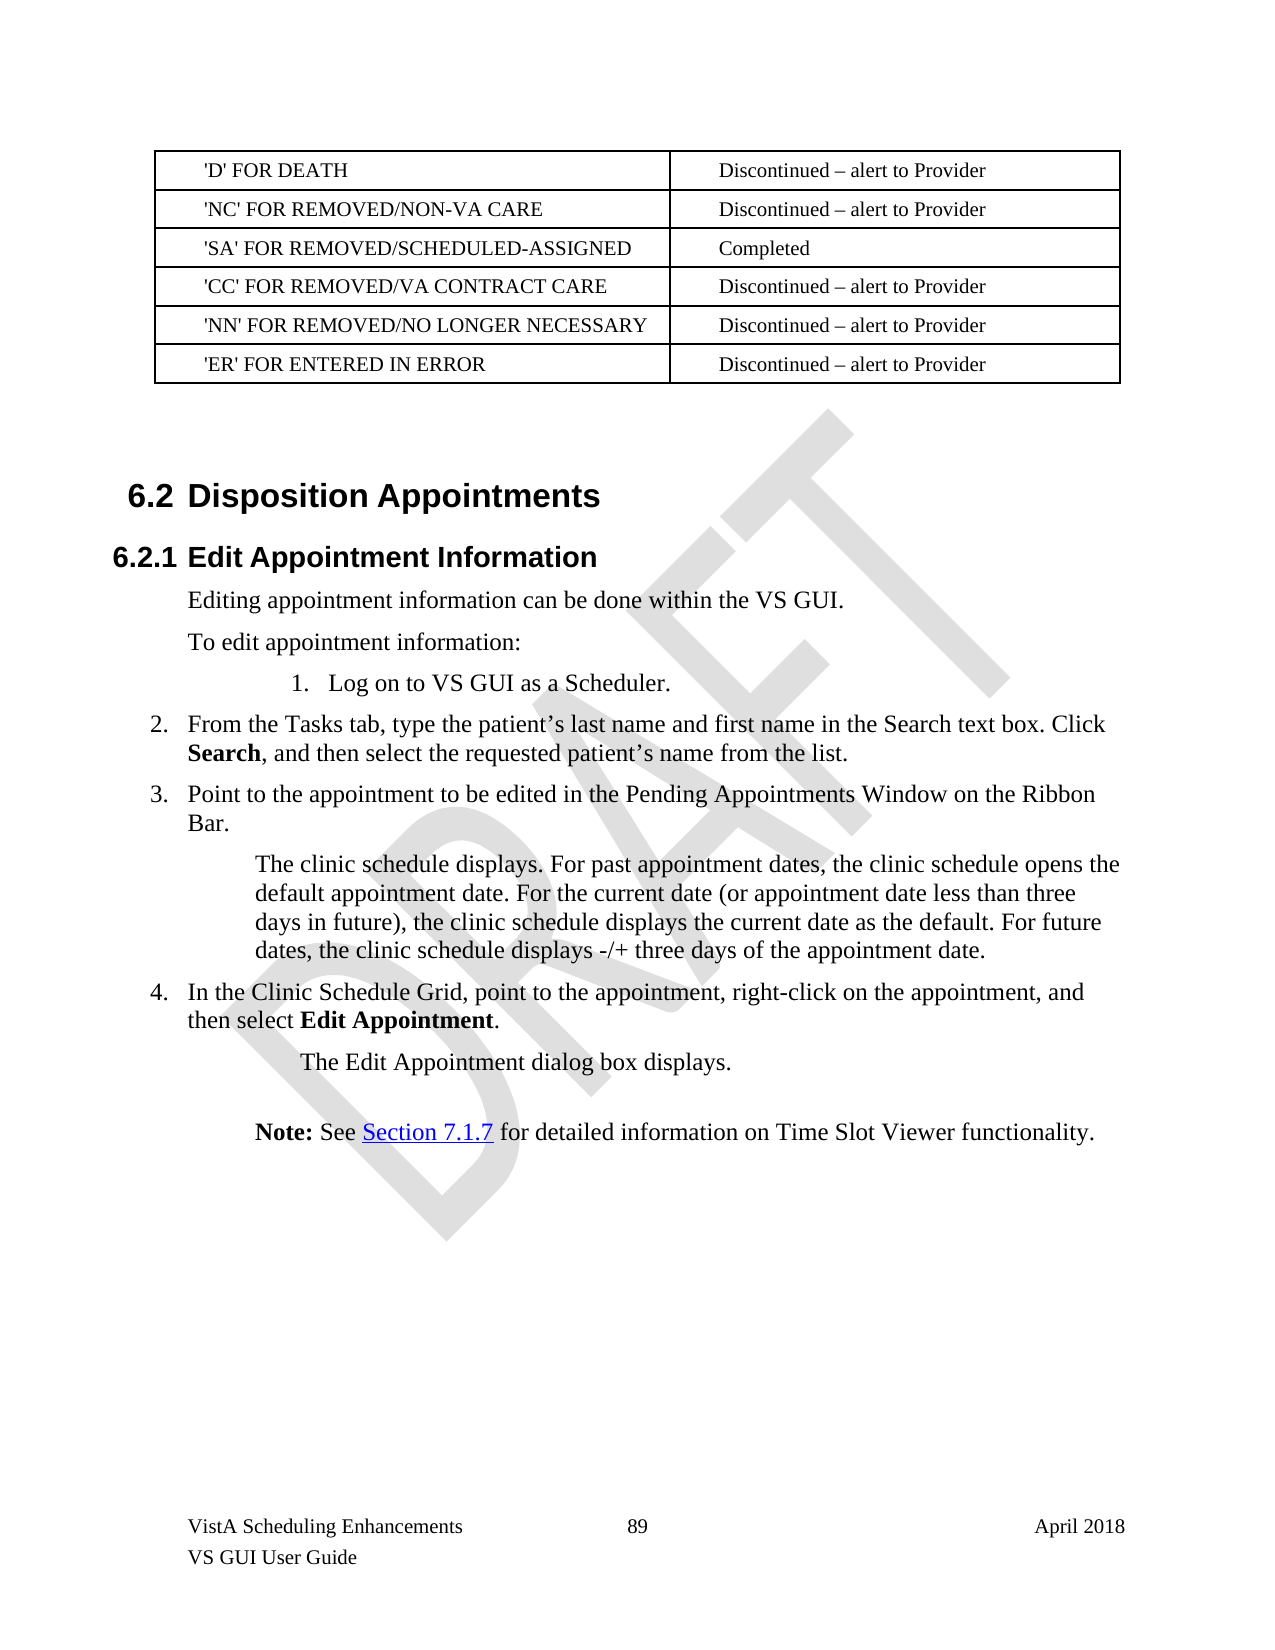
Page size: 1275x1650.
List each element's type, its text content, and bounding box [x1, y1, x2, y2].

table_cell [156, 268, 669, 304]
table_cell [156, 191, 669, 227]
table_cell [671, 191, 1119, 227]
text In the Clinic Schedule Grid, point to the appointment, right-click on the appointment, and then select Edit Appointment. [150, 977, 1125, 1034]
text Note: See Section 7.1.7 for detailed information on Time Slot Viewer functionality. [255, 1117, 1125, 1146]
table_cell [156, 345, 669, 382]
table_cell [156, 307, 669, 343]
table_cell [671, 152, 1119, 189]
list Log on to VS GUI as a Scheduler. [291, 668, 1125, 697]
text The clinic schedule displays. For past appointment dates, the clinic schedule opens the default appointment date. For the current date (or appointment date less than three days in future), the clinic schedule displays the current date as the default. For future dates, the clinic schedule displays -/+ three days of the appointment date. [255, 849, 1125, 964]
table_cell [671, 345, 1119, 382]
subtitle Edit Appointment Information [112, 539, 1125, 573]
text Point to the appointment to be edited in the Pending Appointments Window on the Ribbon Bar. [150, 779, 1125, 837]
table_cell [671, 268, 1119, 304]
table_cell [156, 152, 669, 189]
text To edit appointment information: [187, 627, 1125, 656]
text From the Tasks tab, type the patient’s last name and first name in the Search text box. Click Search, and then select the requested patient’s name from the list. [150, 709, 1125, 767]
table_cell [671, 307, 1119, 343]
subtitle Disposition Appointments [127, 476, 1125, 514]
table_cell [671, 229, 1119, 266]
text Editing appointment information can be done within the VS GUI. [187, 586, 1125, 614]
text The Edit Appointment dialog box displays. [300, 1047, 1125, 1076]
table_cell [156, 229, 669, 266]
